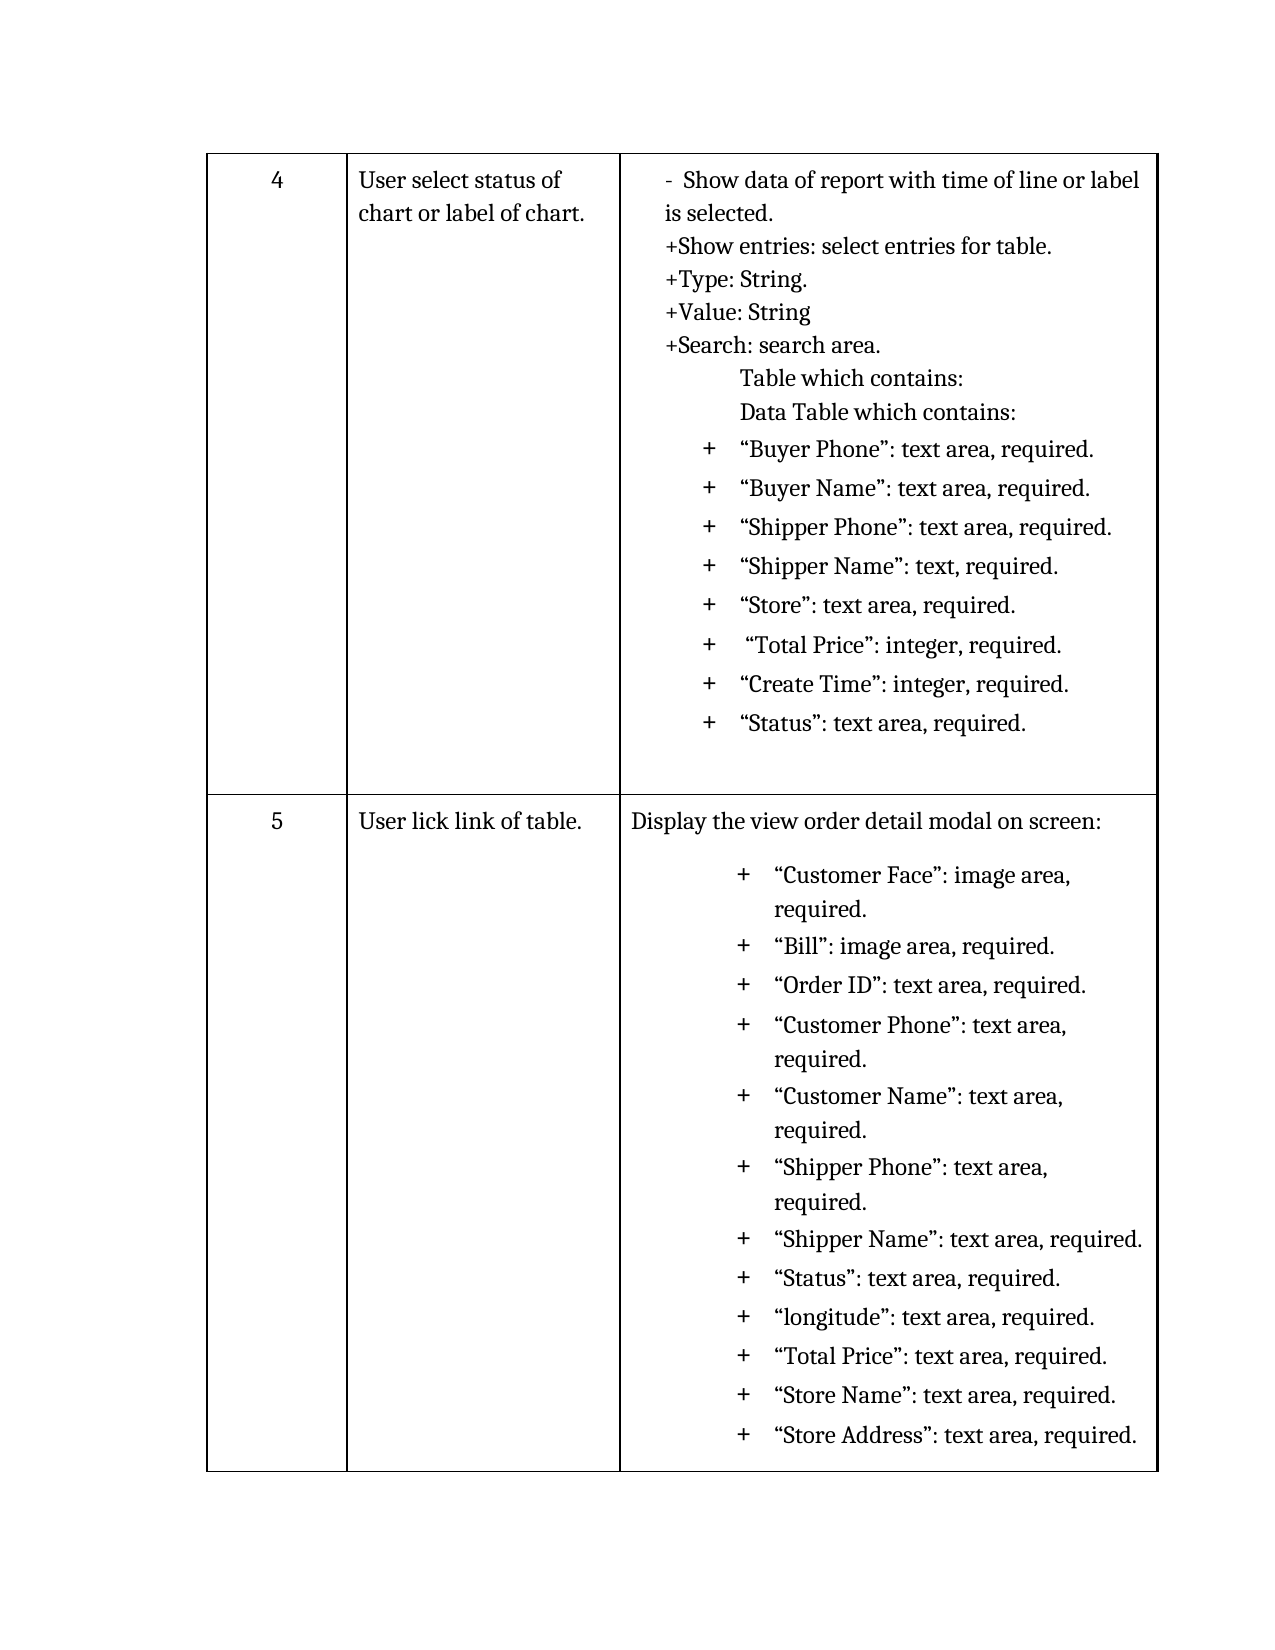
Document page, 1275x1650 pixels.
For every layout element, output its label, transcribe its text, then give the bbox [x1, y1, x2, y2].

table_cell 5 [208, 795, 346, 1471]
table_cell User select status of chart or label of chart. [348, 154, 619, 793]
table_cell - Show data of report with time of line or label is selected. +Show entries: select entries for table. +Type: String. +Value: String +Search: search area. Table which contains: Data Table which contains: “Buyer Phone”: text area, required. “Buyer Name”: text area, required. “Shipper Phone”: text area, required. “Shipper Name”: text, required. “Store”: text area, required. “Total Price”: integer, required. “Create Time”: integer, required. “Status”: text area, required. [621, 154, 1156, 793]
table_cell 4 [208, 154, 346, 793]
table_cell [621, 795, 1156, 1471]
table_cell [348, 795, 619, 1471]
